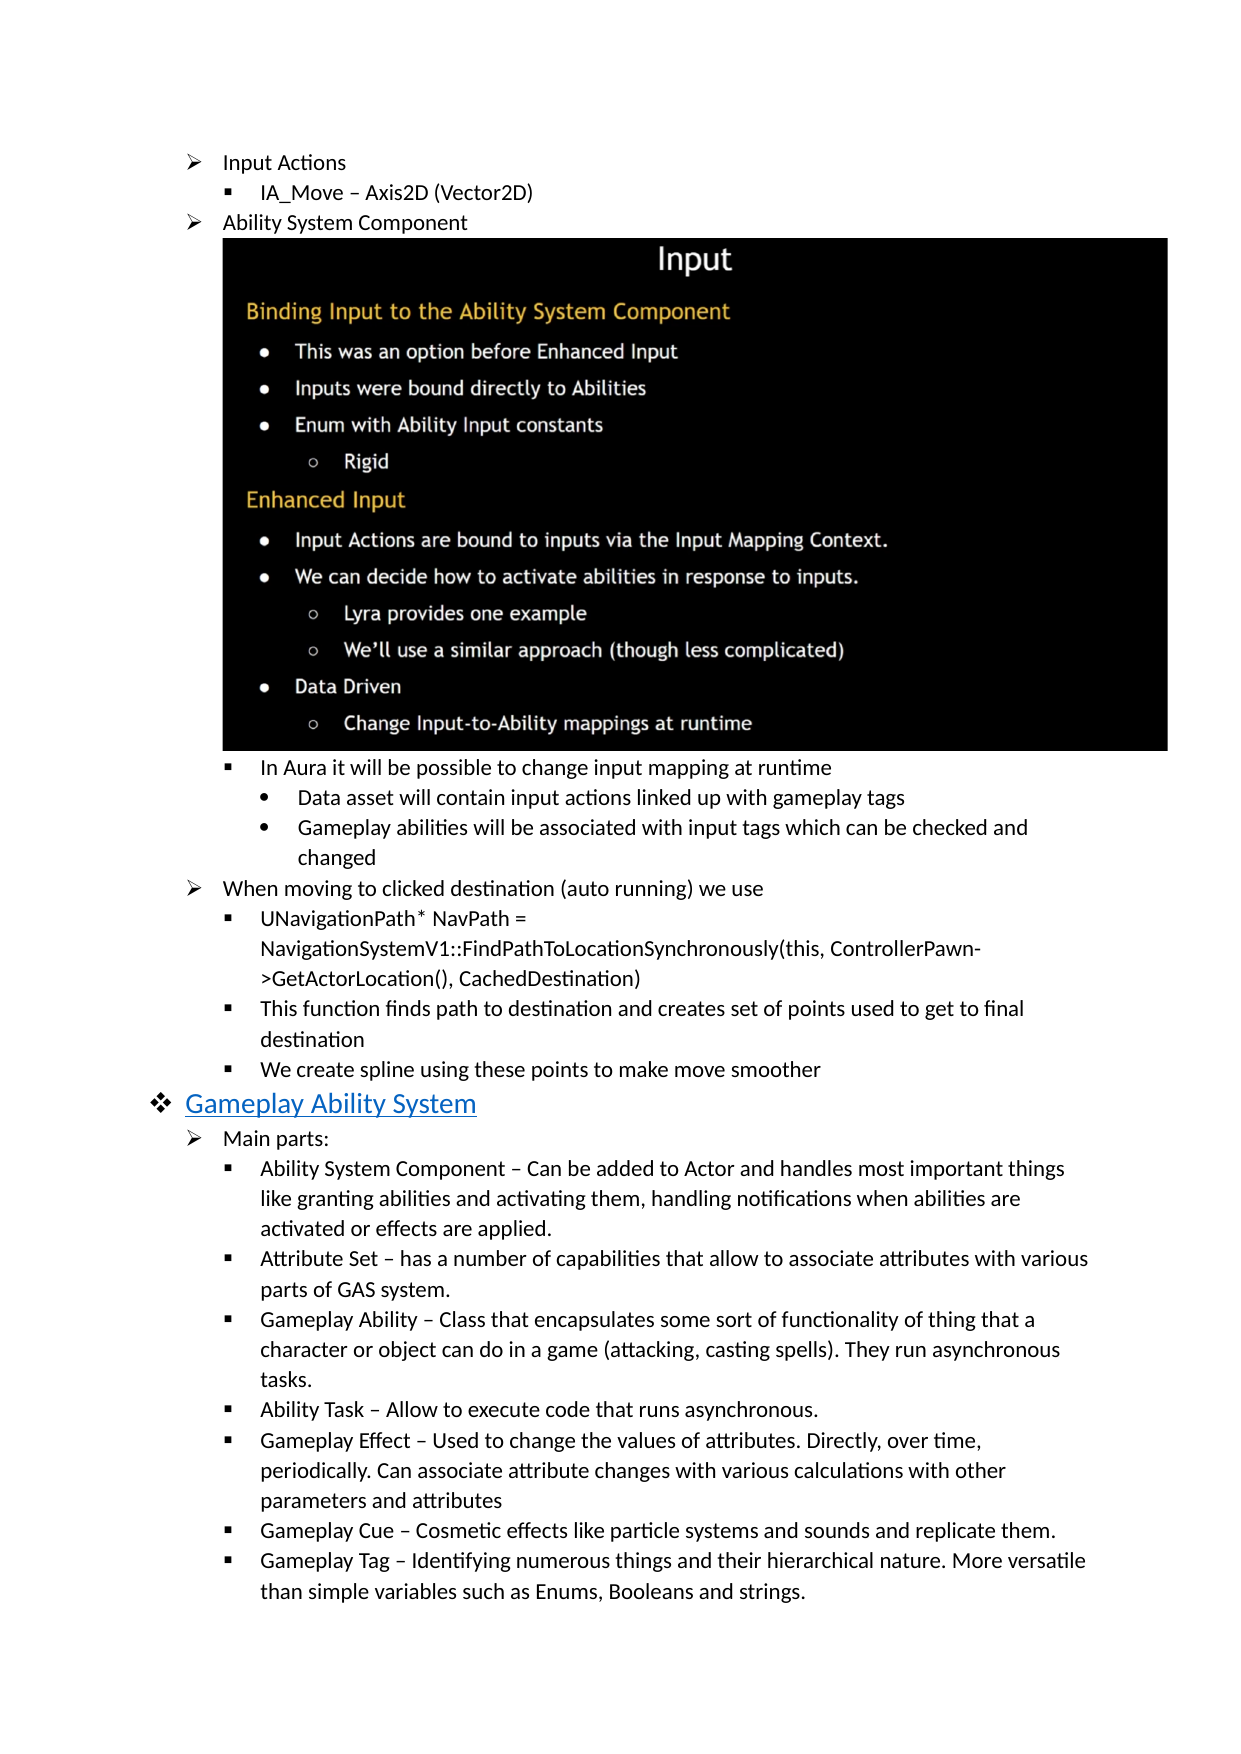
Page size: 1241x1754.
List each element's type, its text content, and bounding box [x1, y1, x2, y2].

list Gameplay abilities will be associated with input tags which can be checked and changed [260, 813, 1093, 872]
picture [222, 238, 1168, 751]
list Ability Task – Allow to execute code that runs asynchronous. [223, 1396, 1093, 1423]
list We create spline using these points to make move smoother [223, 1055, 1093, 1083]
list Gameplay Effect – Used to change the values of attributes. Directly, over time, periodically. Can associate attribute changes with various calculations with other parameters and attributes [223, 1426, 1093, 1514]
list Gameplay Ability System [148, 1085, 1093, 1121]
list This function finds path to destination and creates set of points used to get to final destination [223, 994, 1093, 1053]
list UNavigationPath* NavPath = NavigationSystemV1::FindPathToLocationSynchronously(this, ControllerPawn->GetActorLocation(), CachedDestination) [223, 904, 1093, 992]
list Input Actions [185, 148, 1093, 176]
list Ability System Component – Can be added to Actor and handles most important things like granting abilities and activating them, handling notifications when abilities are activated or effects are applied. [223, 1154, 1093, 1242]
list When moving to clicked destination (auto running) we use [185, 874, 1093, 902]
list Main parts: [185, 1124, 1093, 1152]
list Gameplay Tag – Identifying numerous things and their hierarchical nature. More versatile than simple variables such as Enums, Booleans and strings. [223, 1547, 1093, 1605]
list IA_Move – Axis2D (Vector2D) [223, 178, 1093, 206]
list Attribute Set – has a number of capabilities that allow to associate attributes with various parts of GAS system. [223, 1244, 1093, 1303]
list Gameplay Cue – Cosmetic effects like particle systems and sounds and replicate them. [223, 1516, 1093, 1544]
list In Aura it will be possible to change input mapping at runtime [223, 753, 1093, 781]
list Data asset will contain input actions linked up with gameplay tags [260, 783, 1093, 811]
list Gameplay Ability – Class that encapsulates some sort of functionality of thing that a character or object can do in a game (attacking, casting spells). They run asynchronous tasks. [223, 1305, 1093, 1393]
